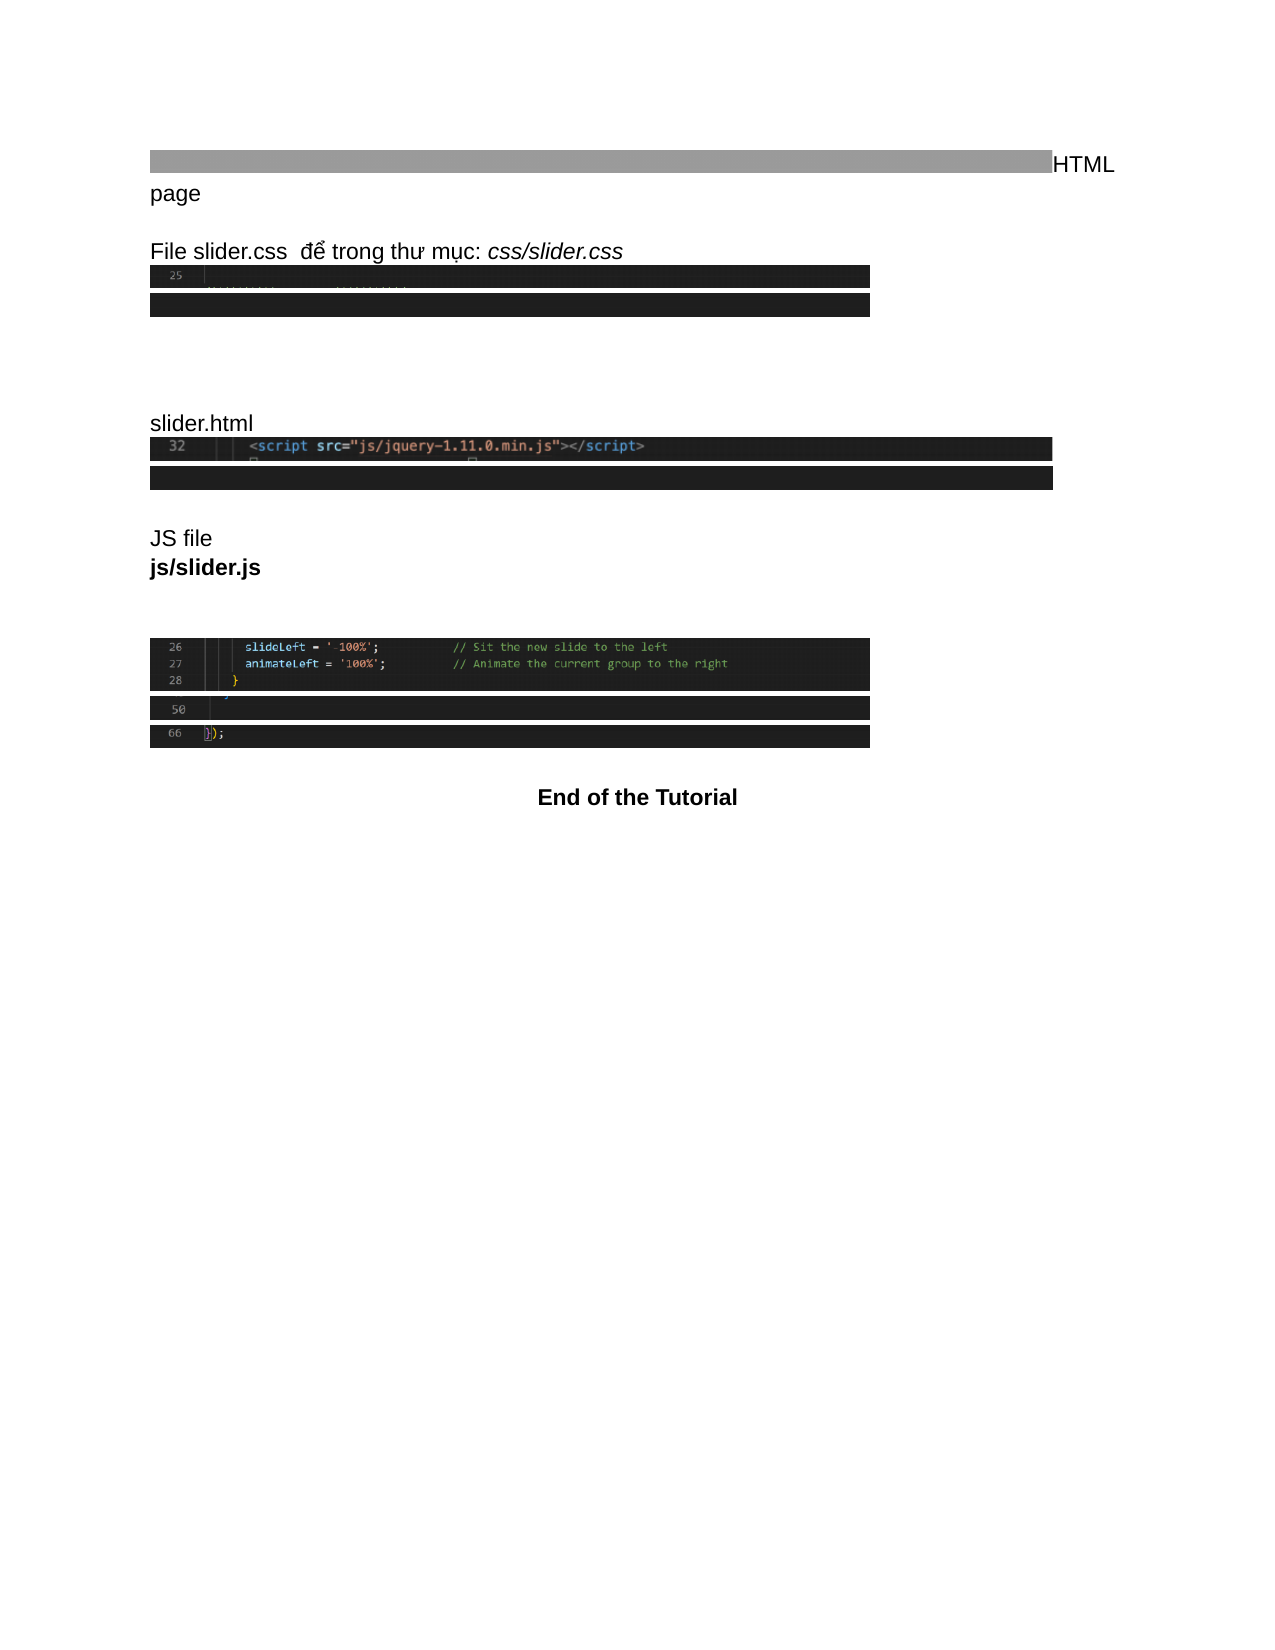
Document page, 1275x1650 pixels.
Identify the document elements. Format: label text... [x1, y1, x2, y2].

text End of the Tutorial [150, 782, 1125, 811]
text js/slider.js [150, 552, 1125, 581]
text JS file [150, 524, 1125, 552]
text HTML page [150, 150, 1125, 207]
text slider.html [150, 409, 1125, 437]
text File slider.css để trong thư mục: css/slider.css [150, 236, 1125, 265]
